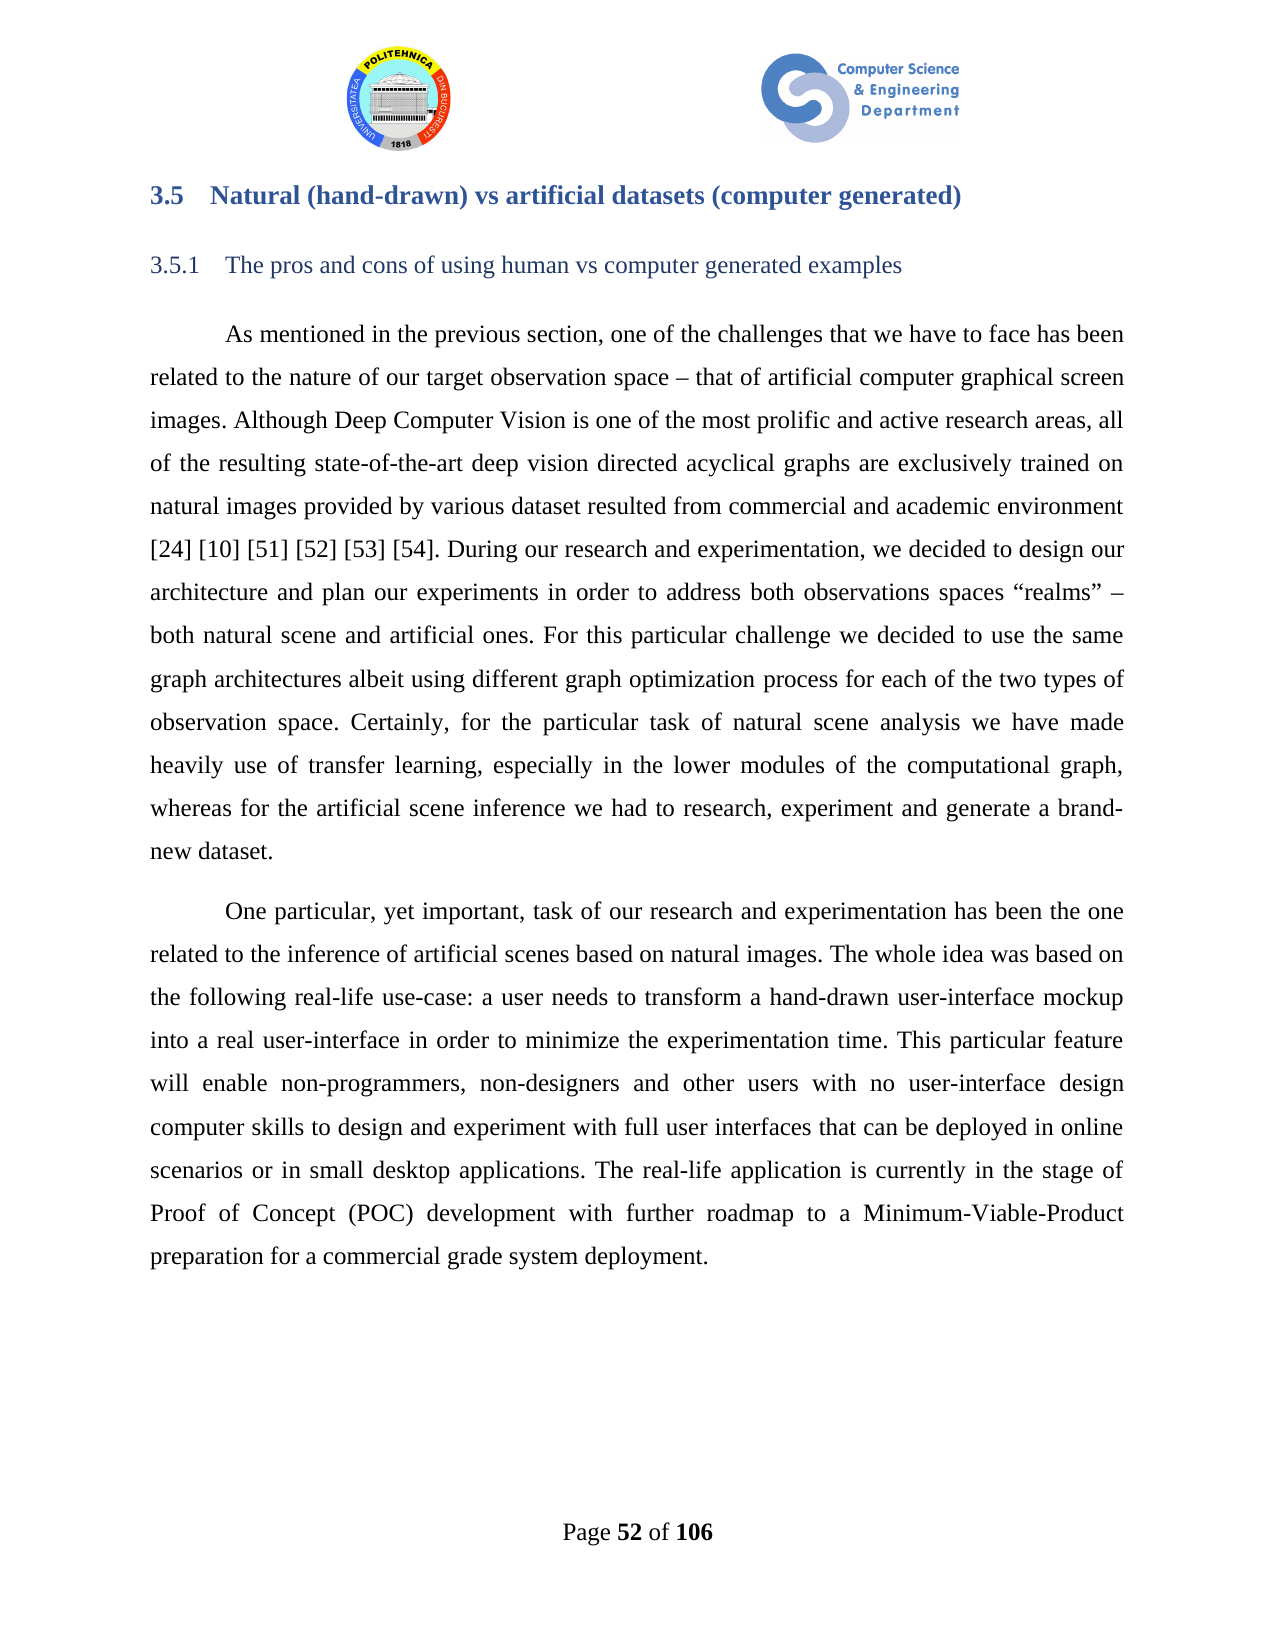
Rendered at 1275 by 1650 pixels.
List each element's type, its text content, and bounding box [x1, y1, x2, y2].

picture [760, 53, 963, 144]
text One particular, yet important, task of our research and experimentation has been the one related to the inference of artificial scenes based on natural images. The whole idea was based on the following real-life use-case: a user needs to transform a hand-drawn user-interface mockup into a real user-interface in order to minimize the experimentation time. This particular feature will enable non-programmers, non-designers and other users with no user-interface design computer skills to design and experiment with full user interfaces that can be deployed in online scenarios or in small desktop applications. The real-life application is currently in the stage of Proof of Concept (POC) development with further roadmap to a Minimum-Viable-Product preparation for a commercial grade system deployment. [150, 896, 1125, 1270]
subtitle Natural (hand-drawn) vs artificial datasets (computer generated) [150, 179, 1125, 210]
text As mentioned in the previous section, one of the challenges that we have to face has been related to the nature of our target observation space – that of artificial computer graphical screen images. Although Deep Computer Vision is one of the most prolific and active research areas, all of the resulting state-of-the-art deep vision directed acyclical graphs are exclusively trained on natural images provided by various dataset resulted from commercial and academic environment . During our research and experimentation, we decided to design our architecture and plan our experiments in order to address both observations spaces “realms” – both natural scene and artificial ones. For this particular challenge we decided to use the same graph architectures albeit using different graph optimization process for each of the two types of observation space. Certainly, for the particular task of natural scene analysis we have made heavily use of transfer learning, especially in the lower modules of the computational graph, whereas for the artificial scene inference we had to research, experiment and generate a brand-new dataset. [150, 319, 1125, 865]
picture [346, 46, 451, 151]
subtitle The pros and cons of using human vs computer generated examples [150, 251, 1125, 279]
